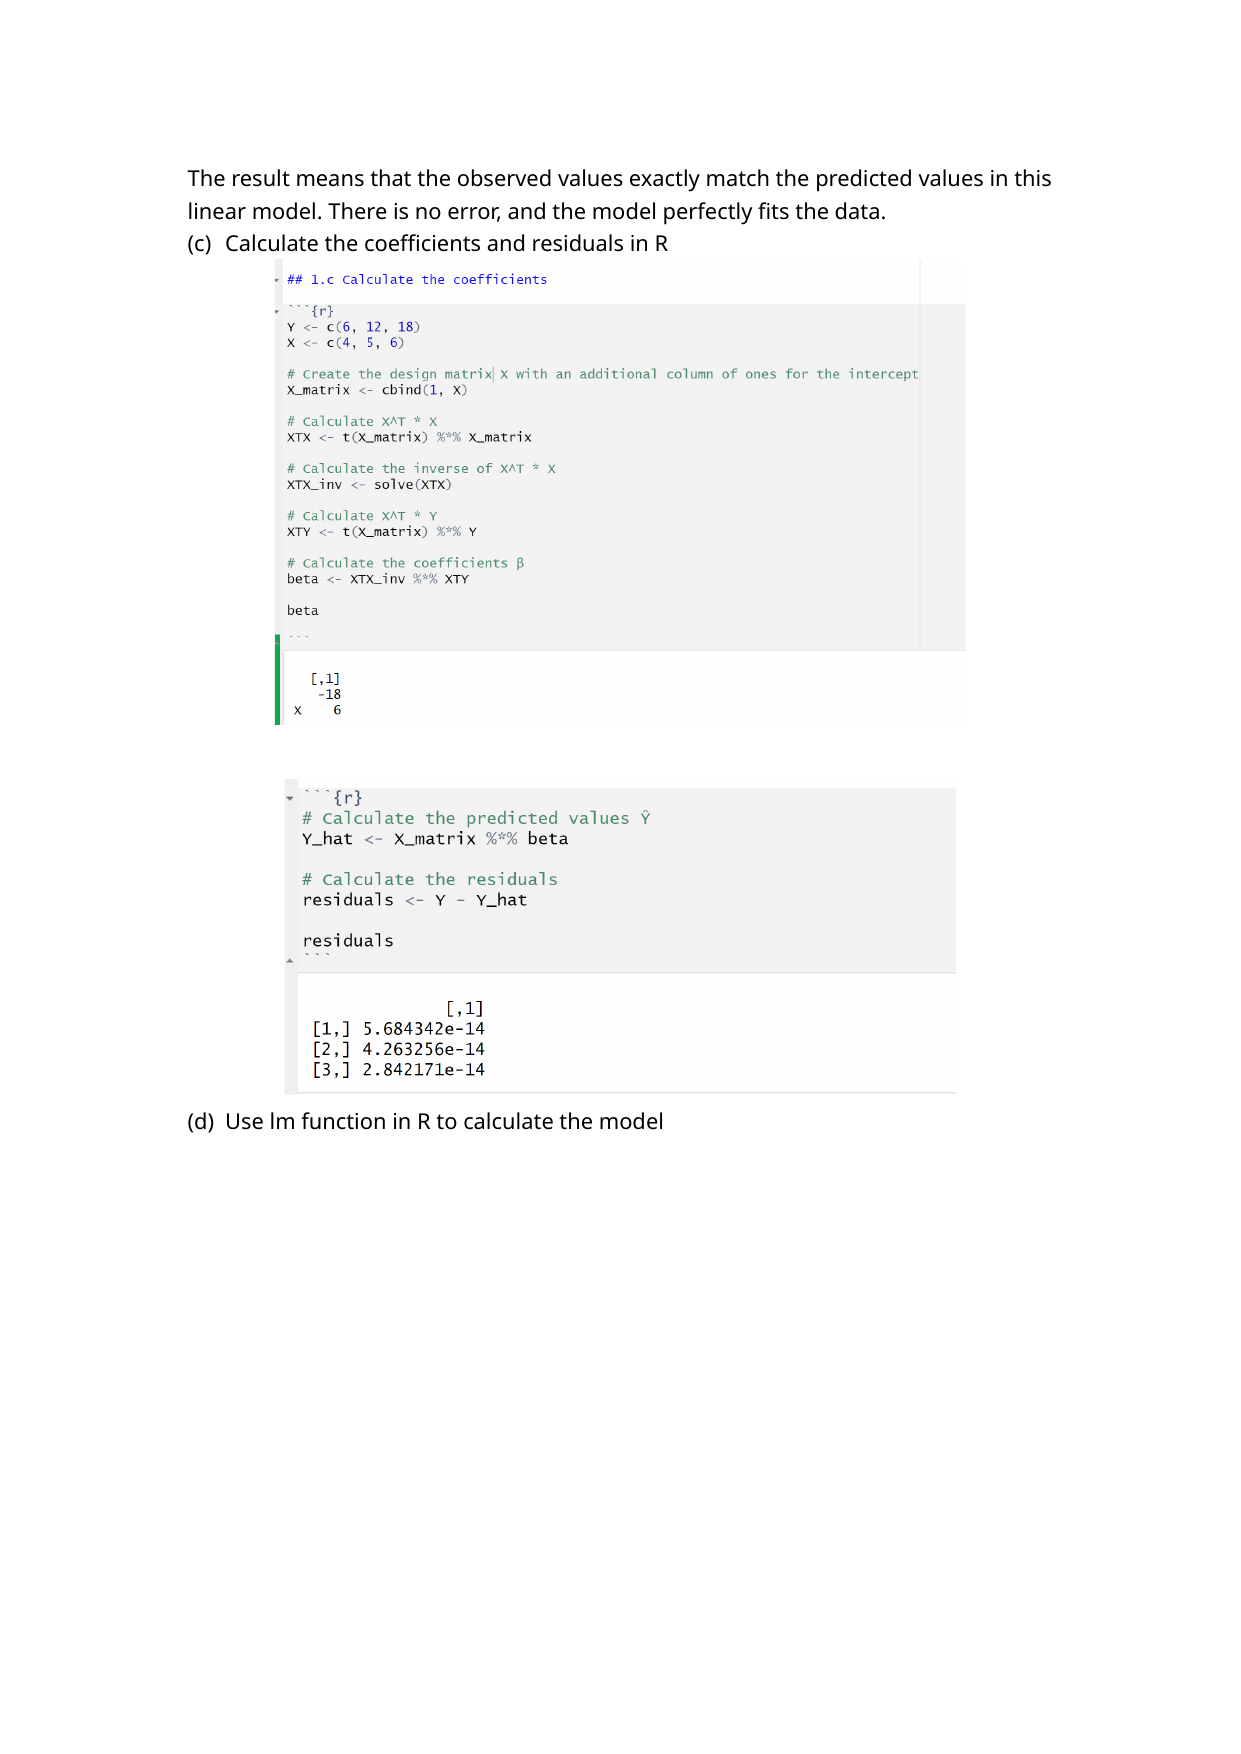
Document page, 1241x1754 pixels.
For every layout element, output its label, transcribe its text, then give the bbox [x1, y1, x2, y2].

text The result means that the observed values exactly match the predicted values in this linear model. There is no error, and the model perfectly fits the data. [187, 162, 1053, 227]
list Calculate the coefficients and residuals in R [187, 227, 1053, 259]
picture [284, 779, 956, 1095]
picture [274, 259, 966, 725]
list Use lm function in R to calculate the model [187, 1104, 1053, 1137]
